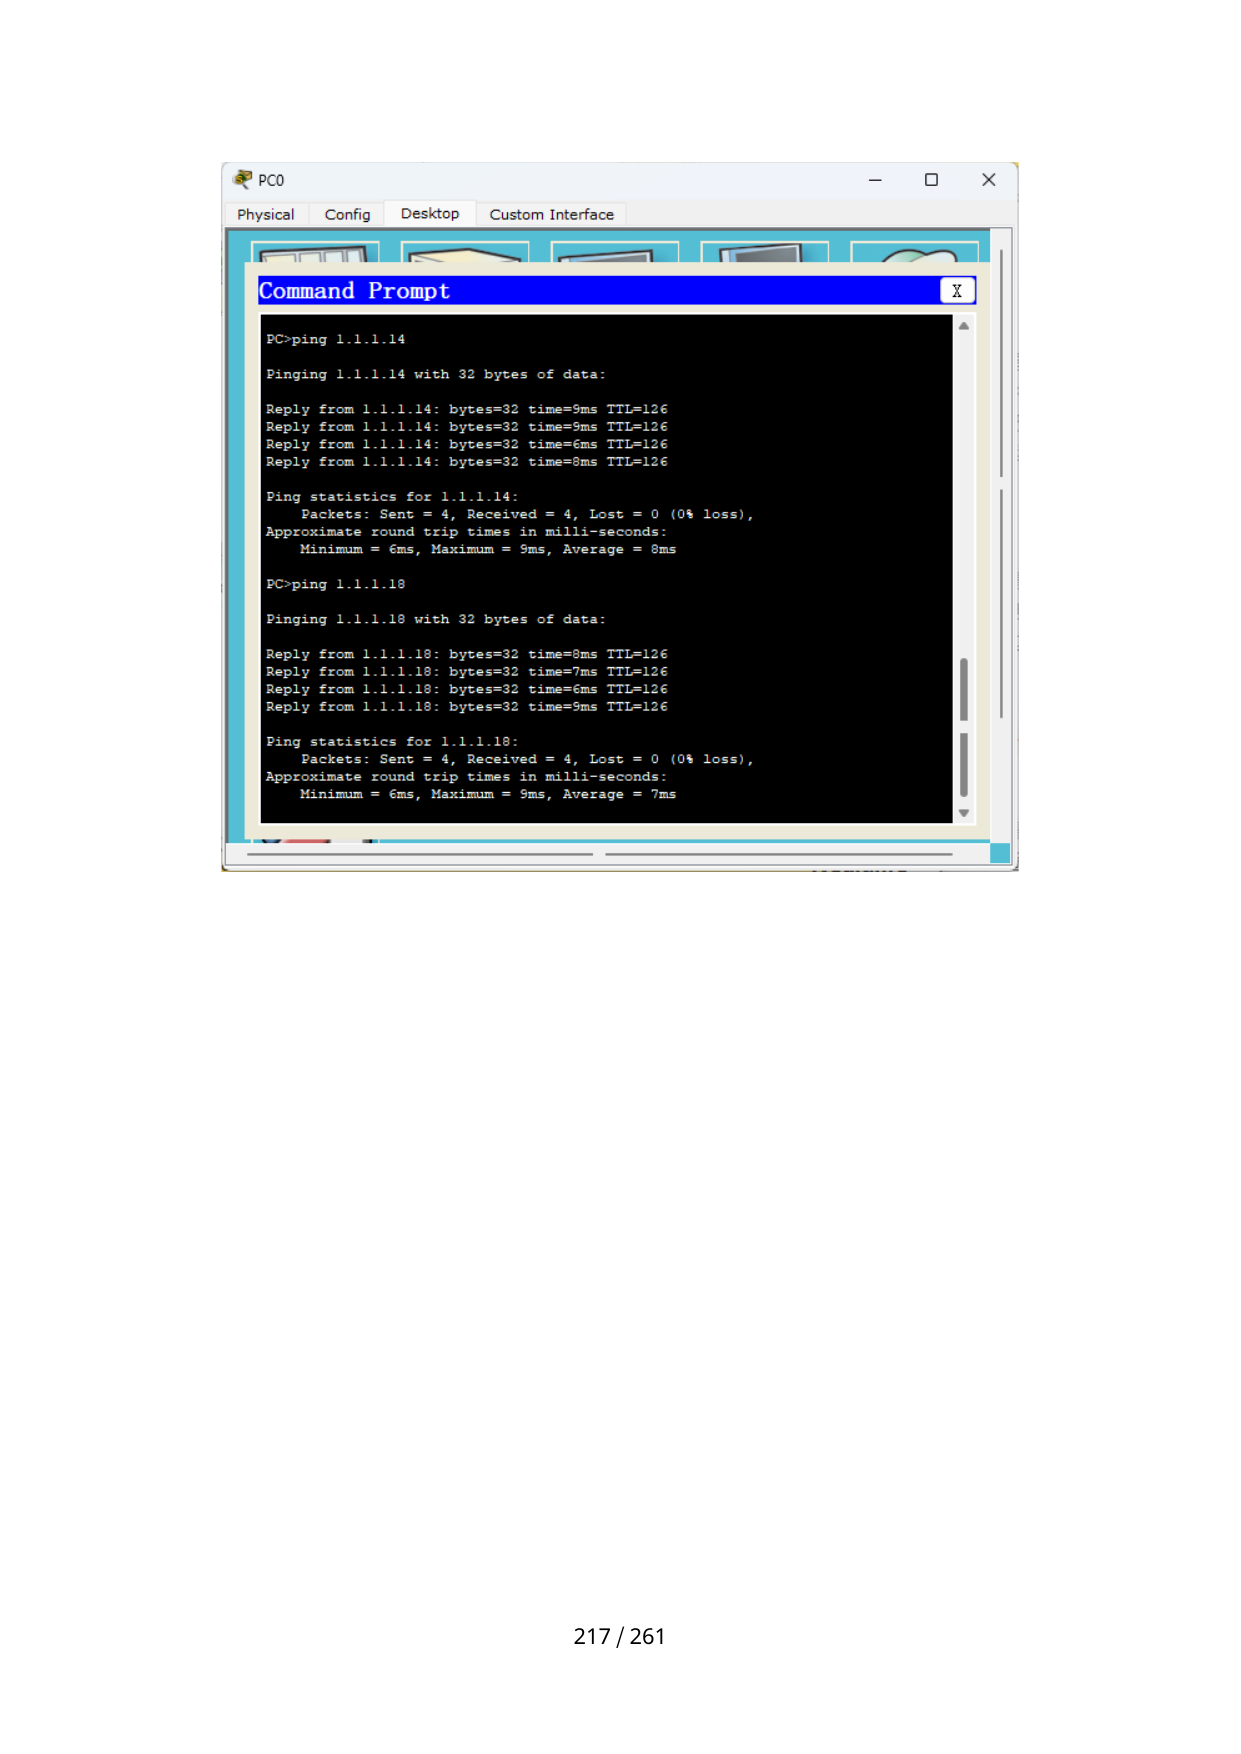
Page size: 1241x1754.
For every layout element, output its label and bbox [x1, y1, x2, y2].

picture [221, 162, 1019, 872]
